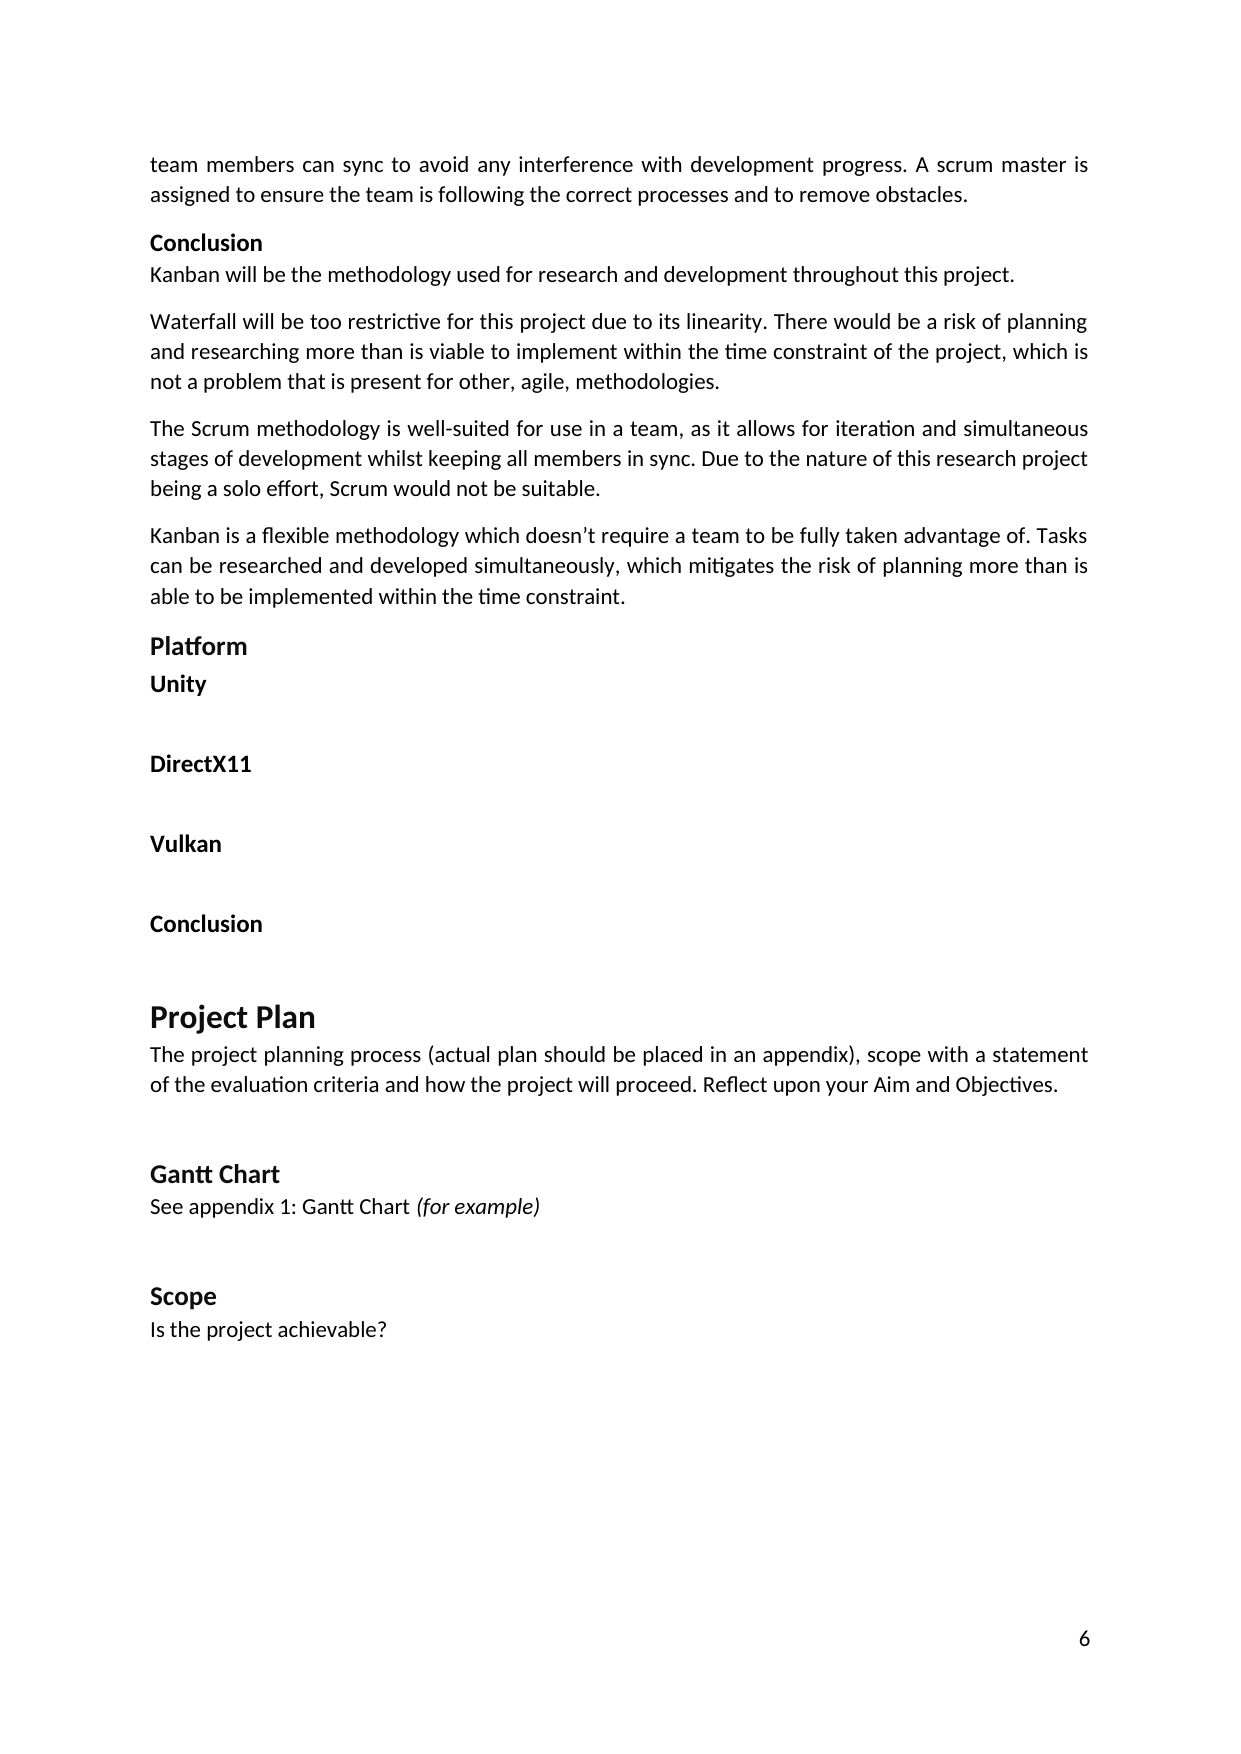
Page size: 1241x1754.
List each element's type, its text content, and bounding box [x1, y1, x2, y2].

subtitle Vulkan [150, 828, 1090, 859]
subtitle Conclusion [150, 908, 1090, 938]
text See appendix 1: Gantt Chart (for example) [150, 1192, 1090, 1221]
subtitle Platform [150, 629, 1090, 662]
text Is the project achievable? [150, 1315, 1090, 1343]
subtitle Conclusion [150, 227, 1090, 258]
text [150, 150, 1090, 208]
subtitle DirectX11 [150, 748, 1090, 779]
subtitle Scope [150, 1279, 1090, 1312]
text Kanban will be the methodology used for research and development throughout this project. [150, 260, 1090, 288]
text Kanban is a flexible methodology which doesn’t require a team to be fully taken advantage of. Tasks can be researched and developed simultaneously, which mitigates the risk of planning more than is able to be implemented within the time constraint. [150, 521, 1090, 610]
subtitle Unity [150, 668, 1090, 699]
subtitle Gantt Chart [150, 1157, 1090, 1190]
text Waterfall will be too restrictive for this project due to its linearity. There would be a risk of planning and researching more than is viable to implement within the time constraint of the project, which is not a problem that is present for other, agile, methodologies. [150, 307, 1090, 395]
subtitle Project Plan [150, 996, 1090, 1037]
text The project planning process (actual plan should be placed in an appendix), scope with a statement of the evaluation criteria and how the project will proceed. Reflect upon your Aim and Objectives. [150, 1040, 1090, 1098]
text The Scrum methodology is well-suited for use in a team, as it allows for iteration and simultaneous stages of development whilst keeping all members in sync. Due to the nature of this research project being a solo effort, Scrum would not be suitable. [150, 414, 1090, 503]
